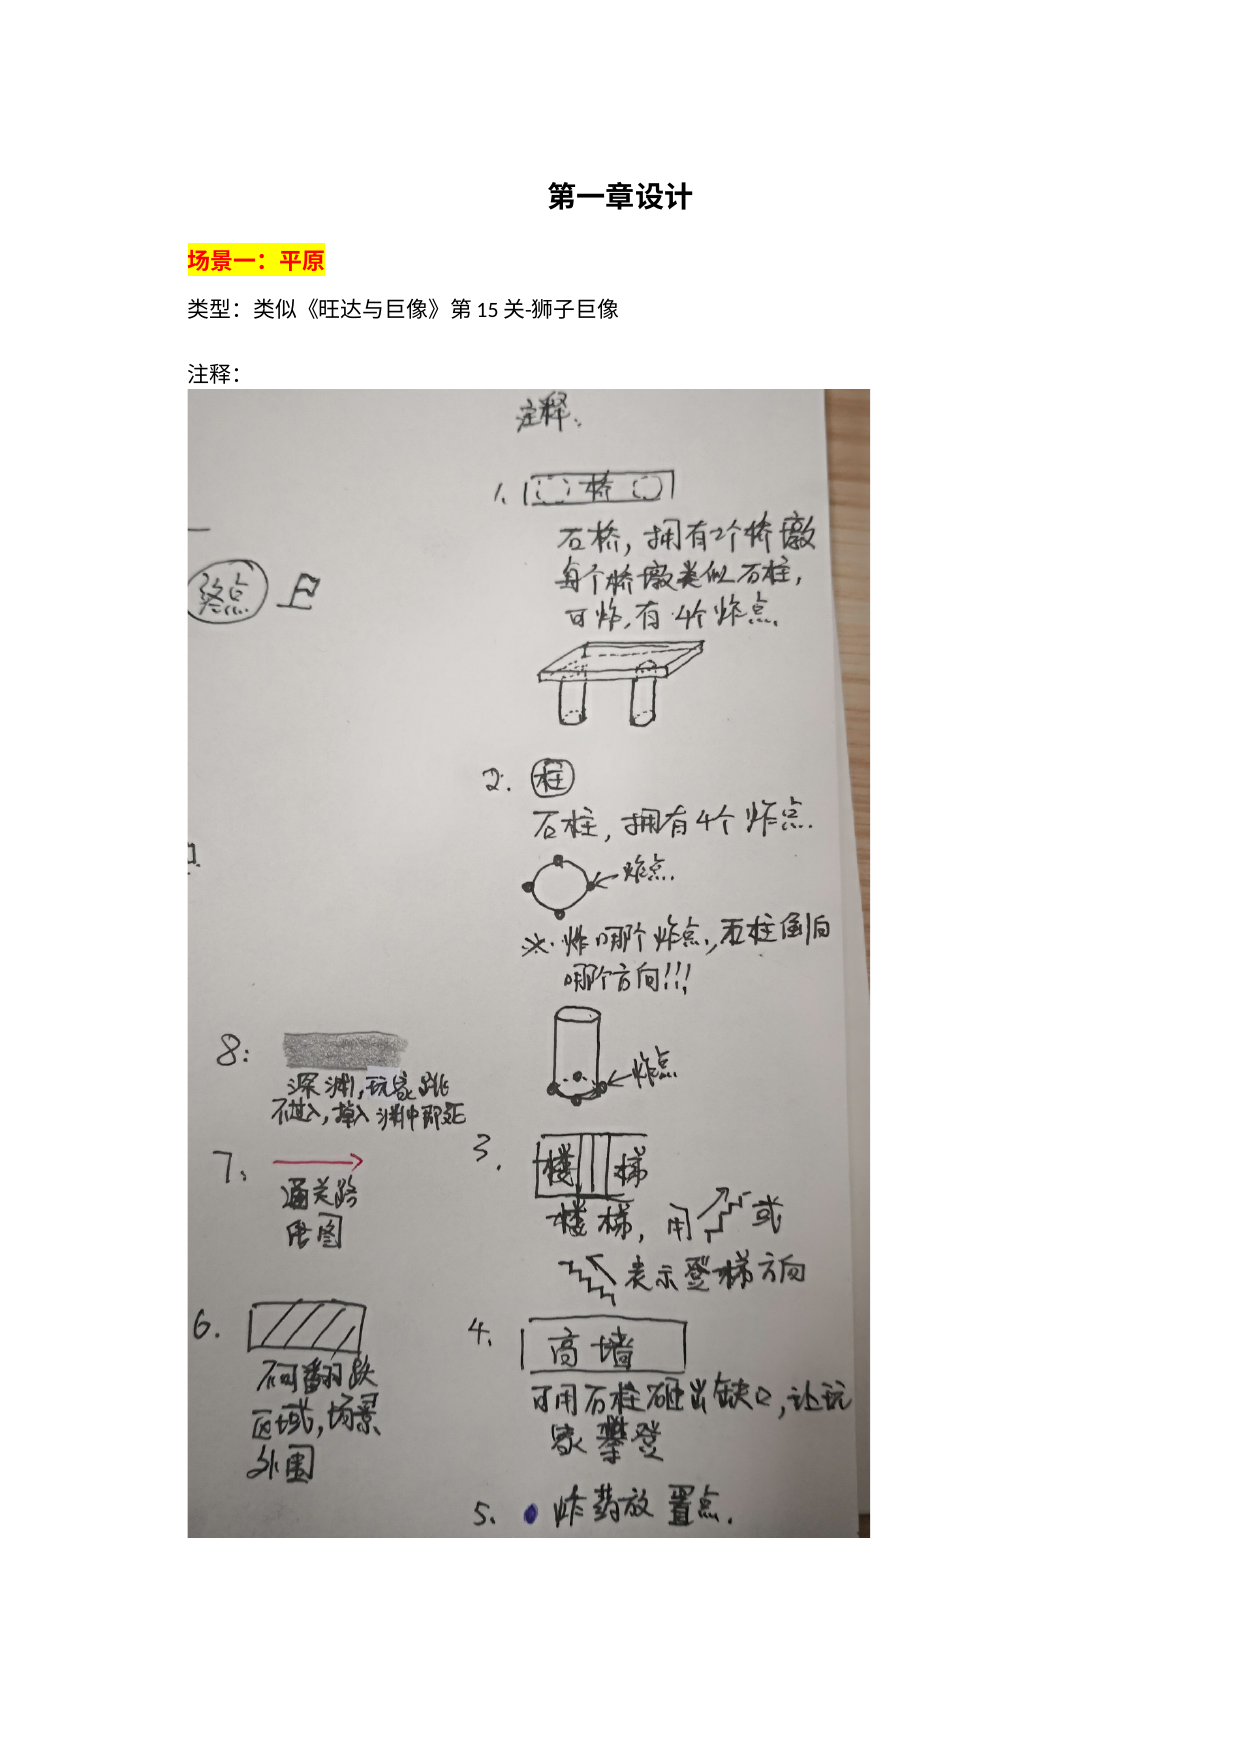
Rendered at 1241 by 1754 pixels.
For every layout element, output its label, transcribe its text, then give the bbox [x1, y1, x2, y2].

text 场景一：平原 [187, 227, 1053, 292]
text 类型：类似《旺达与巨像》第15关-狮子巨像 [187, 292, 1053, 324]
text 第一章设计 [187, 162, 1053, 227]
picture [187, 389, 871, 1538]
text 注释： [187, 357, 1053, 389]
